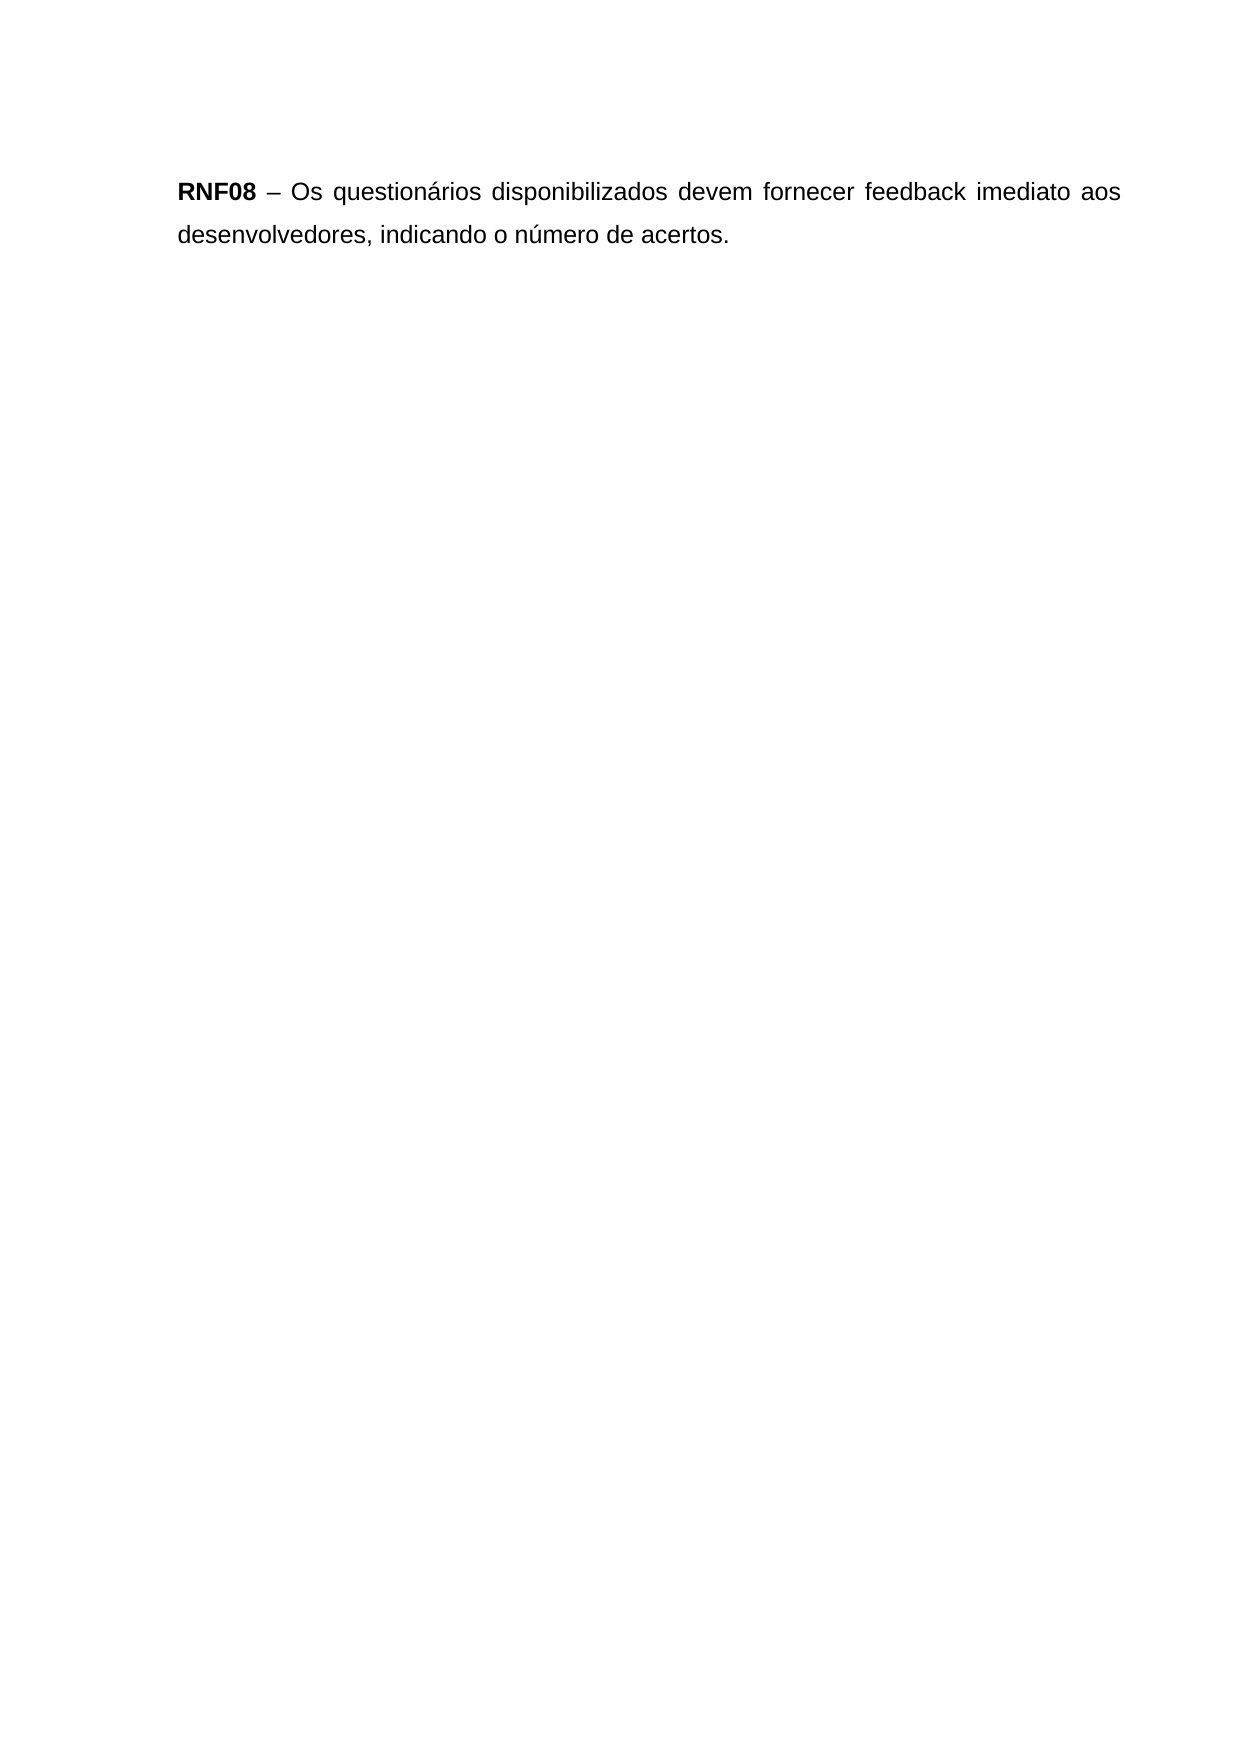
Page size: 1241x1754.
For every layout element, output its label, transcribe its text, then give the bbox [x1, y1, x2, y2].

text RNF08 – Os questionários disponibilizados devem fornecer feedback imediato aos desenvolvedores, indicando o número de acertos. [177, 177, 1122, 249]
